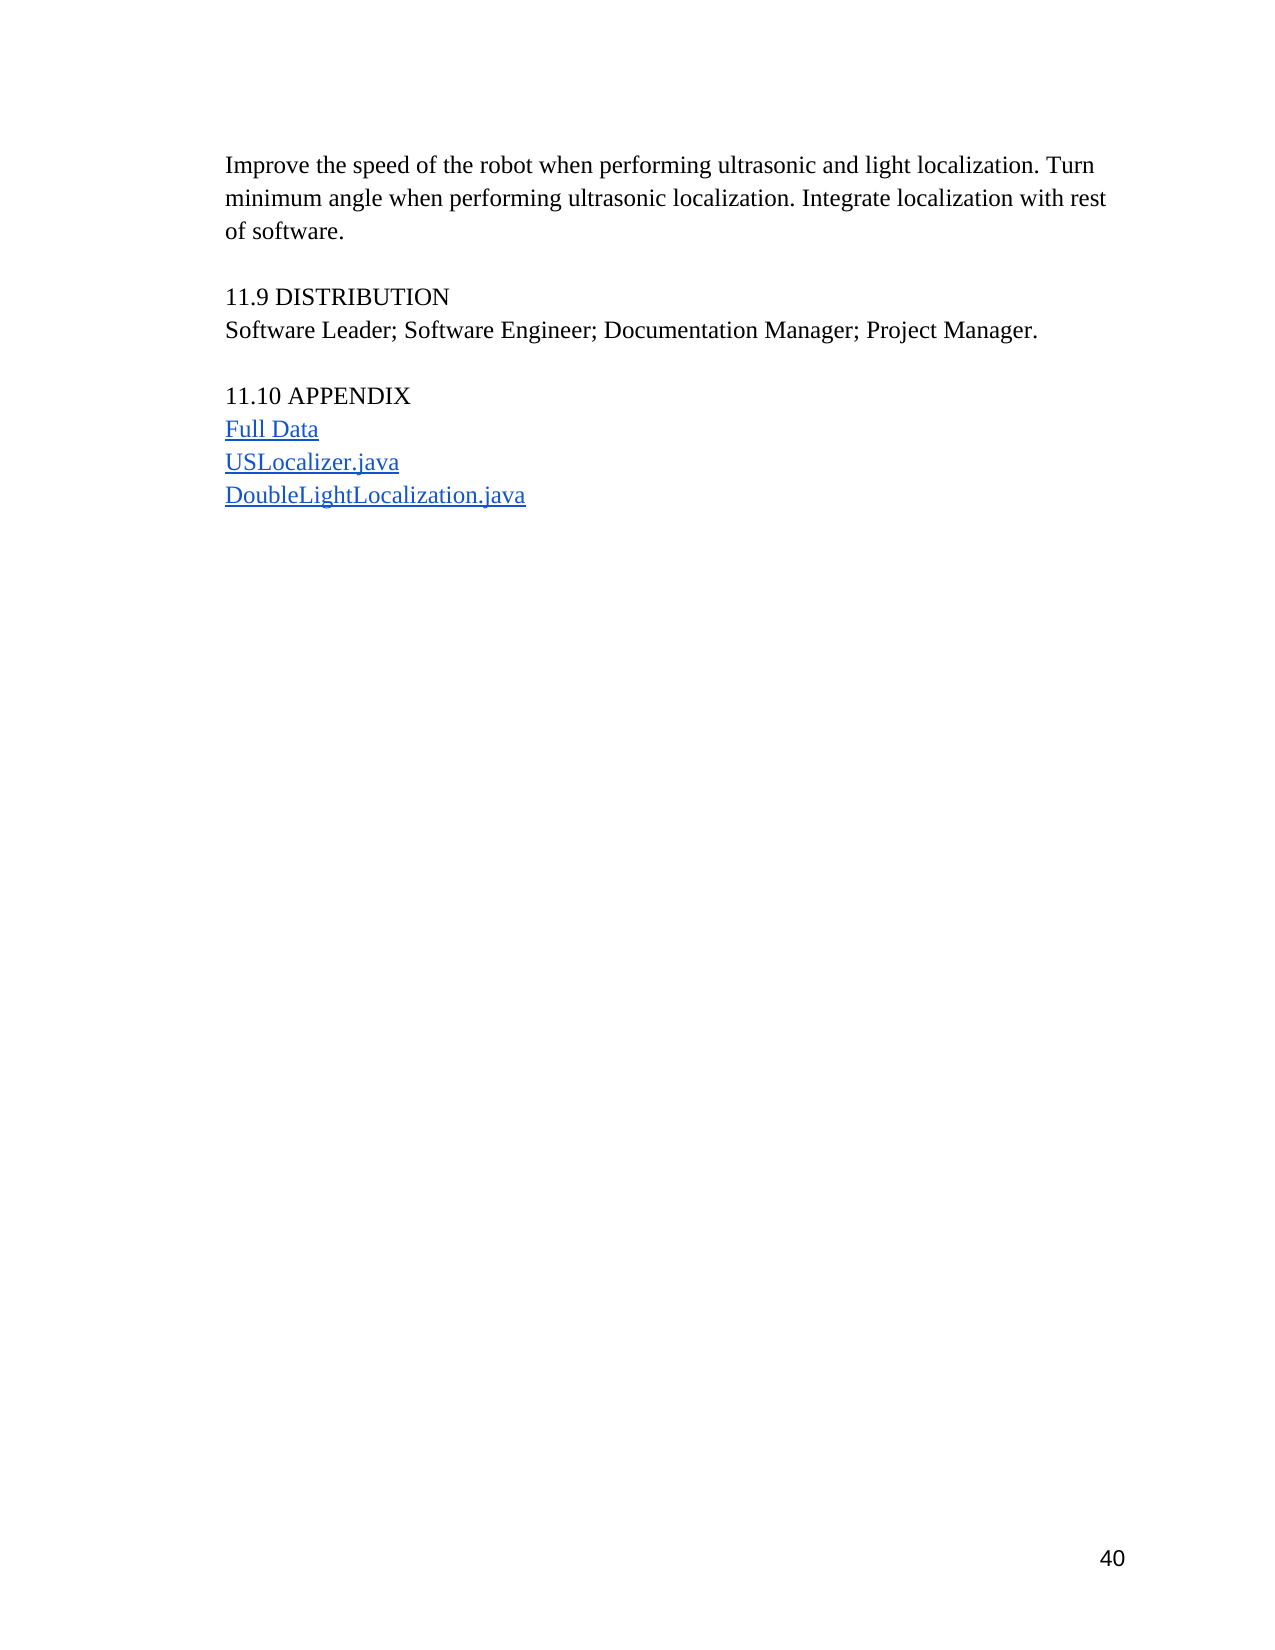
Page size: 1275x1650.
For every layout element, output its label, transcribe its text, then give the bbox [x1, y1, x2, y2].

text Software Leader; Software Engineer; Documentation Manager; Project Manager. [225, 315, 1125, 344]
text 11.10 APPENDIX [225, 381, 1125, 410]
text USLocalizer.java [225, 447, 1125, 476]
text 11.9 DISTRIBUTION [225, 282, 1125, 311]
text DoubleLightLocalization.java [225, 480, 1125, 509]
text Improve the speed of the robot when performing ultrasonic and light localization. Turn minimum angle when performing ultrasonic localization. Integrate localization with rest of software. [225, 150, 1125, 245]
text Full Data [225, 414, 1125, 443]
